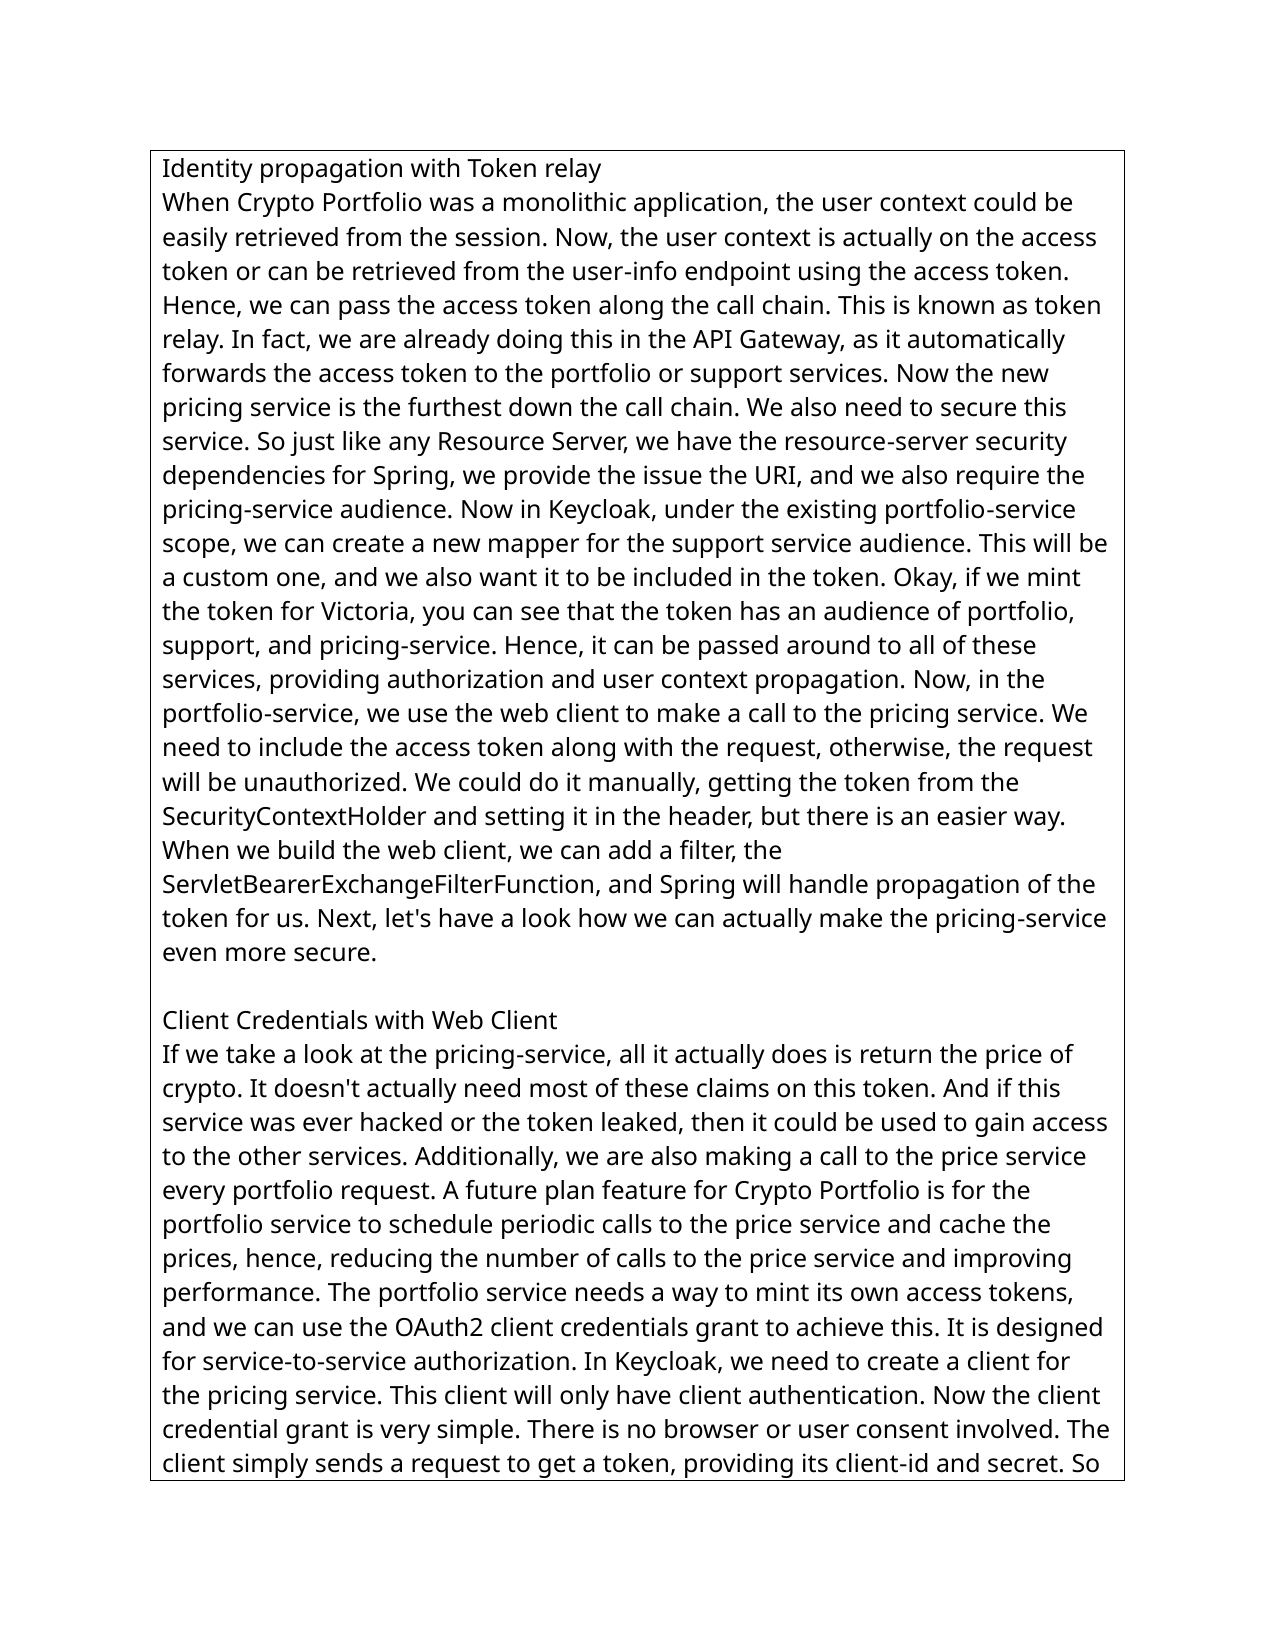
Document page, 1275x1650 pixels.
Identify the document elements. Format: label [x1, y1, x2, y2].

table_header [151, 151, 1124, 1479]
